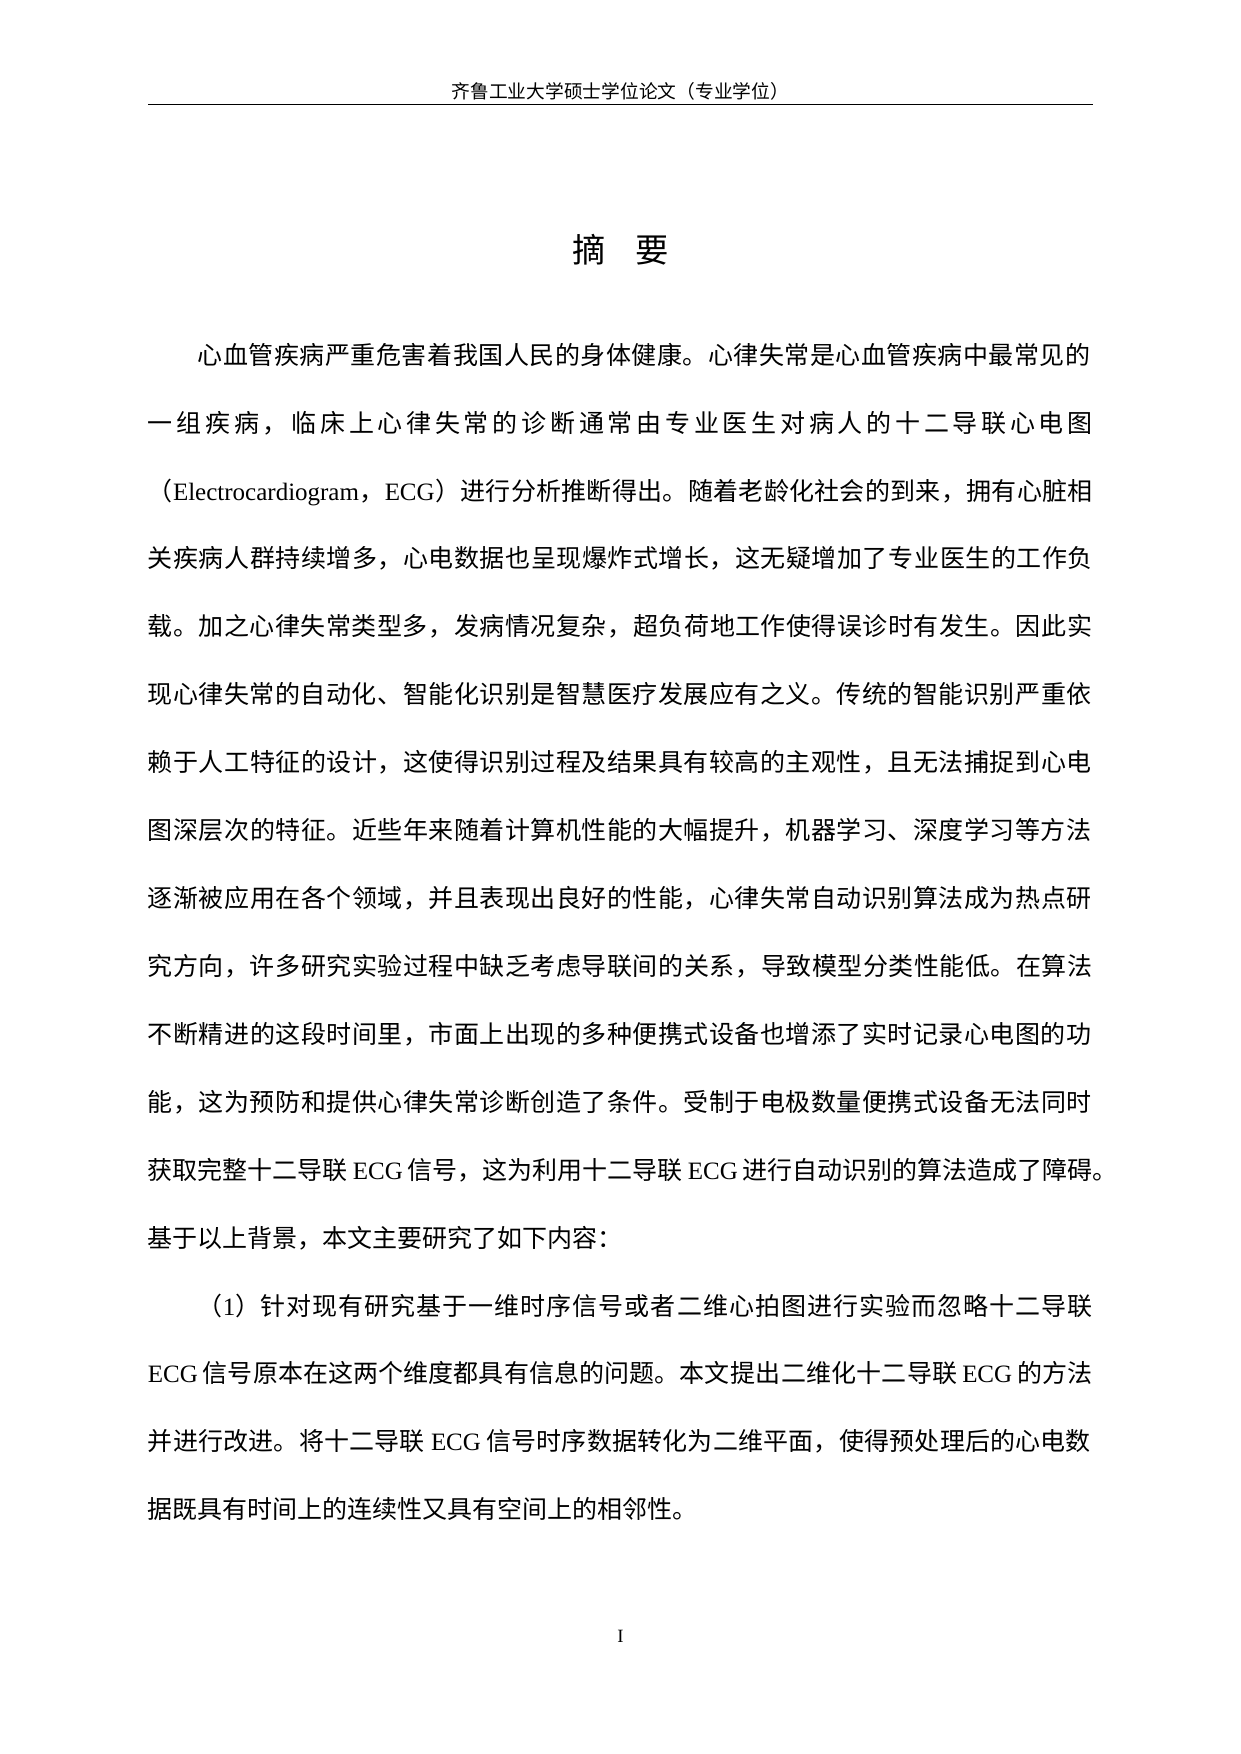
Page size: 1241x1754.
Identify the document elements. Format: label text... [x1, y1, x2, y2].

text 心血管疾病严重危害着我国人民的身体健康。心律失常是心血管疾病中最常见的一组疾病，临床上心律失常的诊断通常由专业医生对病人的十二导联心电图（Electrocardiogram，ECG）进行分析推断得出。随着老龄化社会的到来，拥有心脏相关疾病人群持续增多，心电数据也呈现爆炸式增长，这无疑增加了专业医生的工作负载。加之心律失常类型多，发病情况复杂，超负荷地工作使得误诊时有发生。因此实现心律失常的自动化、智能化识别是智慧医疗发展应有之义。传统的智能识别严重依赖于人工特征的设计，这使得识别过程及结果具有较高的主观性，且无法捕捉到心电图深层次的特征。近些年来随着计算机性能的大幅提升，机器学习、深度学习等方法逐渐被应用在各个领域，并且表现出良好的性能，心律失常自动识别算法成为热点研究方向，许多研究实验过程中缺乏考虑导联间的关系，导致模型分类性能低。在算法不断精进的这段时间里，市面上出现的多种便携式设备也增添了实时记录心电图的功能，这为预防和提供心律失常诊断创造了条件。受制于电极数量便携式设备无法同时获取完整十二导联ECG信号，这为利用十二导联ECG进行自动识别的算法造成了障碍。基于以上背景，本文主要研究了如下内容： [148, 319, 1093, 1270]
text 摘 要 [148, 214, 1093, 282]
list 针对现有研究基于一维时序信号或者二维心拍图进行实验而忽略十二导联ECG信号原本在这两个维度都具有信息的问题。本文提出二维化十二导联ECG的方法并进行改进。将十二导联ECG信号时序数据转化为二维平面，使得预处理后的心电数据既具有时间上的连续性又具有空间上的相邻性。 [148, 1270, 1093, 1542]
